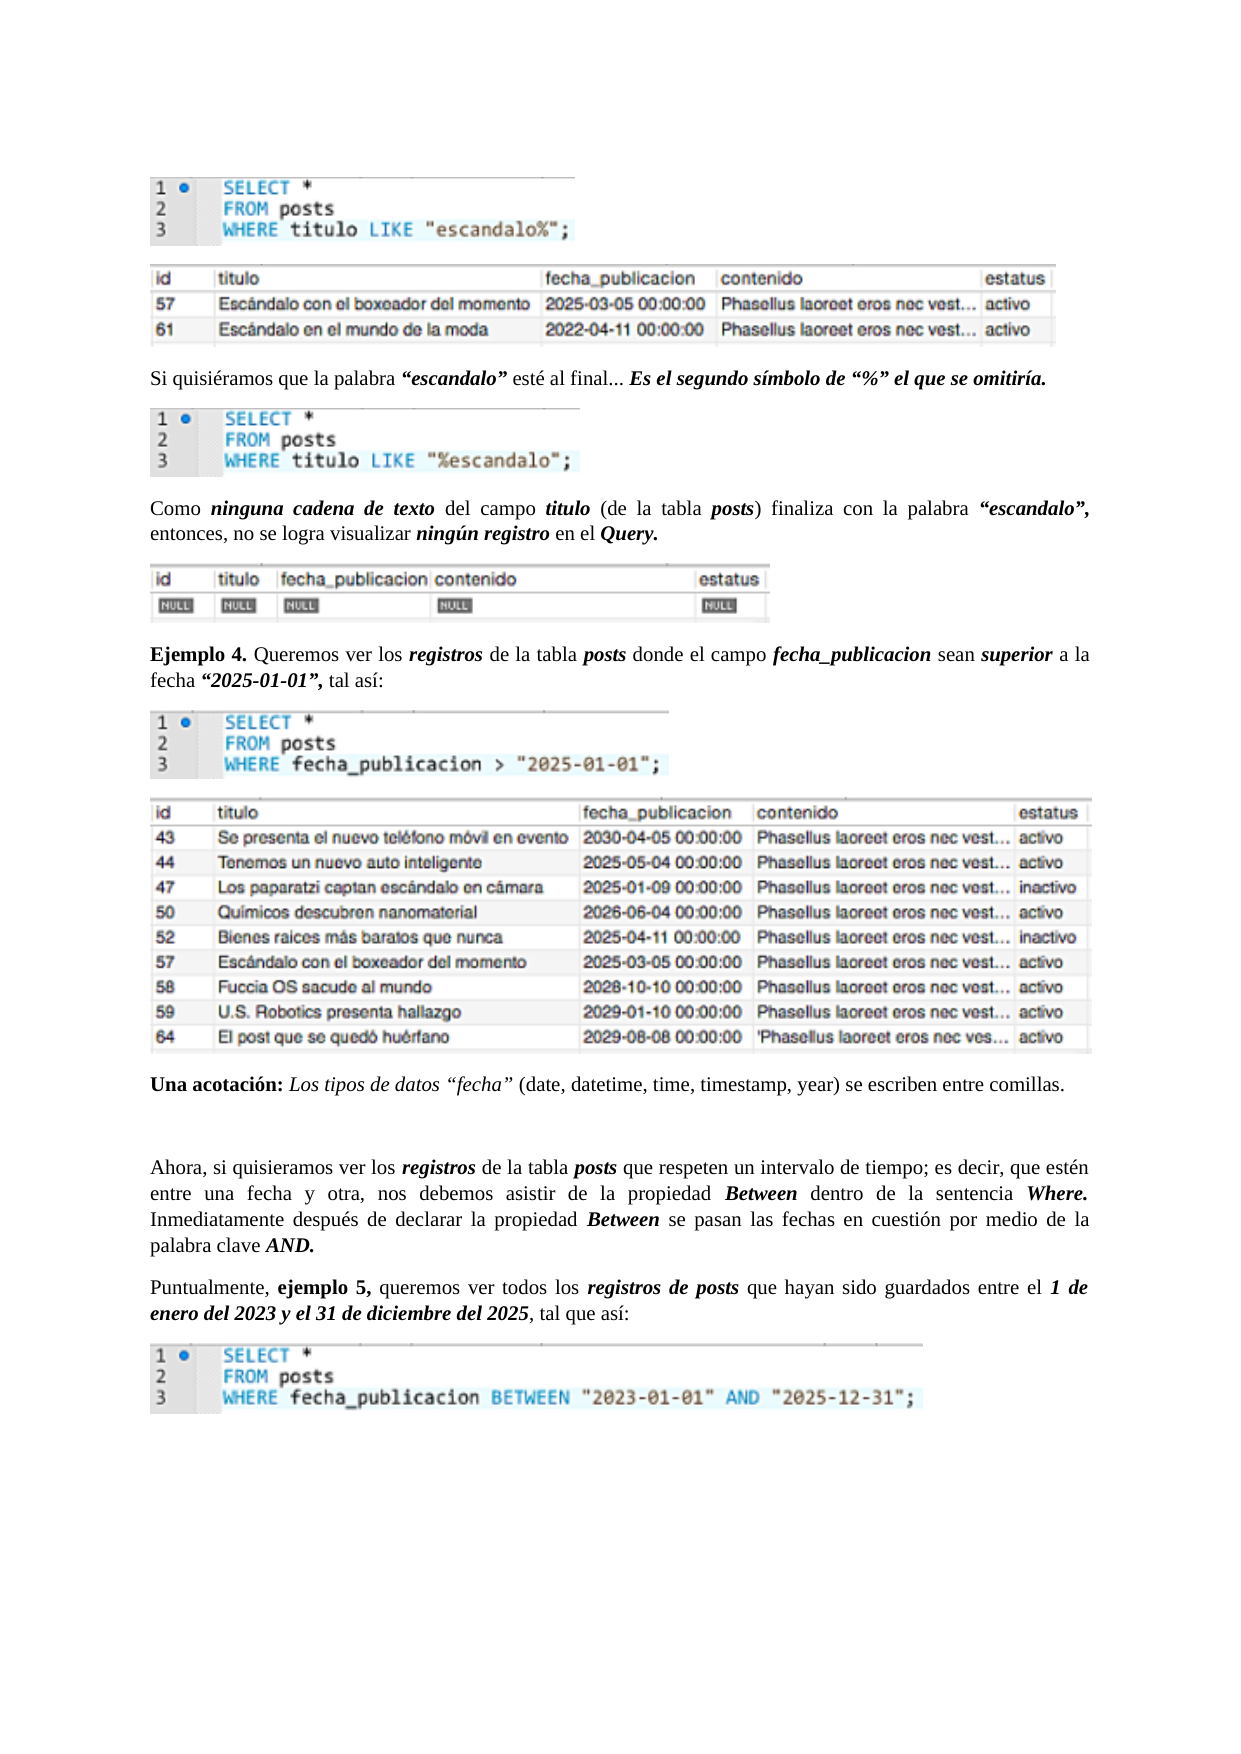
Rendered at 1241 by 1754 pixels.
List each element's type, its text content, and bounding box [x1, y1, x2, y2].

picture [150, 408, 580, 477]
picture [150, 797, 1092, 1054]
picture [150, 710, 669, 779]
text Una acotación: Los tipos de datos “fecha” (date, datetime, time, timestamp, year) se escriben entre comillas. [150, 1072, 1090, 1096]
picture [150, 177, 575, 246]
text Si quisiéramos que la palabra “escandalo” esté al final... Es el segundo símbolo de “%” el que se omitiría. [150, 366, 1090, 390]
picture [150, 1343, 923, 1414]
picture [150, 563, 770, 623]
text Como ninguna cadena de texto del campo titulo (de la tabla posts) finaliza con la palabra “escandalo”, entonces, no se logra visualizar ningún registro en el Query. [150, 495, 1090, 545]
text Ejemplo 4. Queremos ver los registros de la tabla posts donde el campo fecha_publicacion sean superior a la fecha “2025-01-01”, tal así: [150, 642, 1090, 692]
text Puntualmente, ejemplo 5, queremos ver todos los registros de posts que hayan sido guardados entre el 1 de enero del 2023 y el 31 de diciembre del 2025, tal que así: [150, 1275, 1090, 1325]
picture [150, 264, 1056, 347]
text Ahora, si quisieramos ver los registros de la tabla posts que respeten un intervalo de tiempo; es decir, que estén entre una fecha y otra, nos debemos asistir de la propiedad Between dentro de la sentencia Where. Inmediatamente después de declarar la propiedad Between se pasan las fechas en cuestión por medio de la palabra clave AND. [150, 1155, 1090, 1257]
